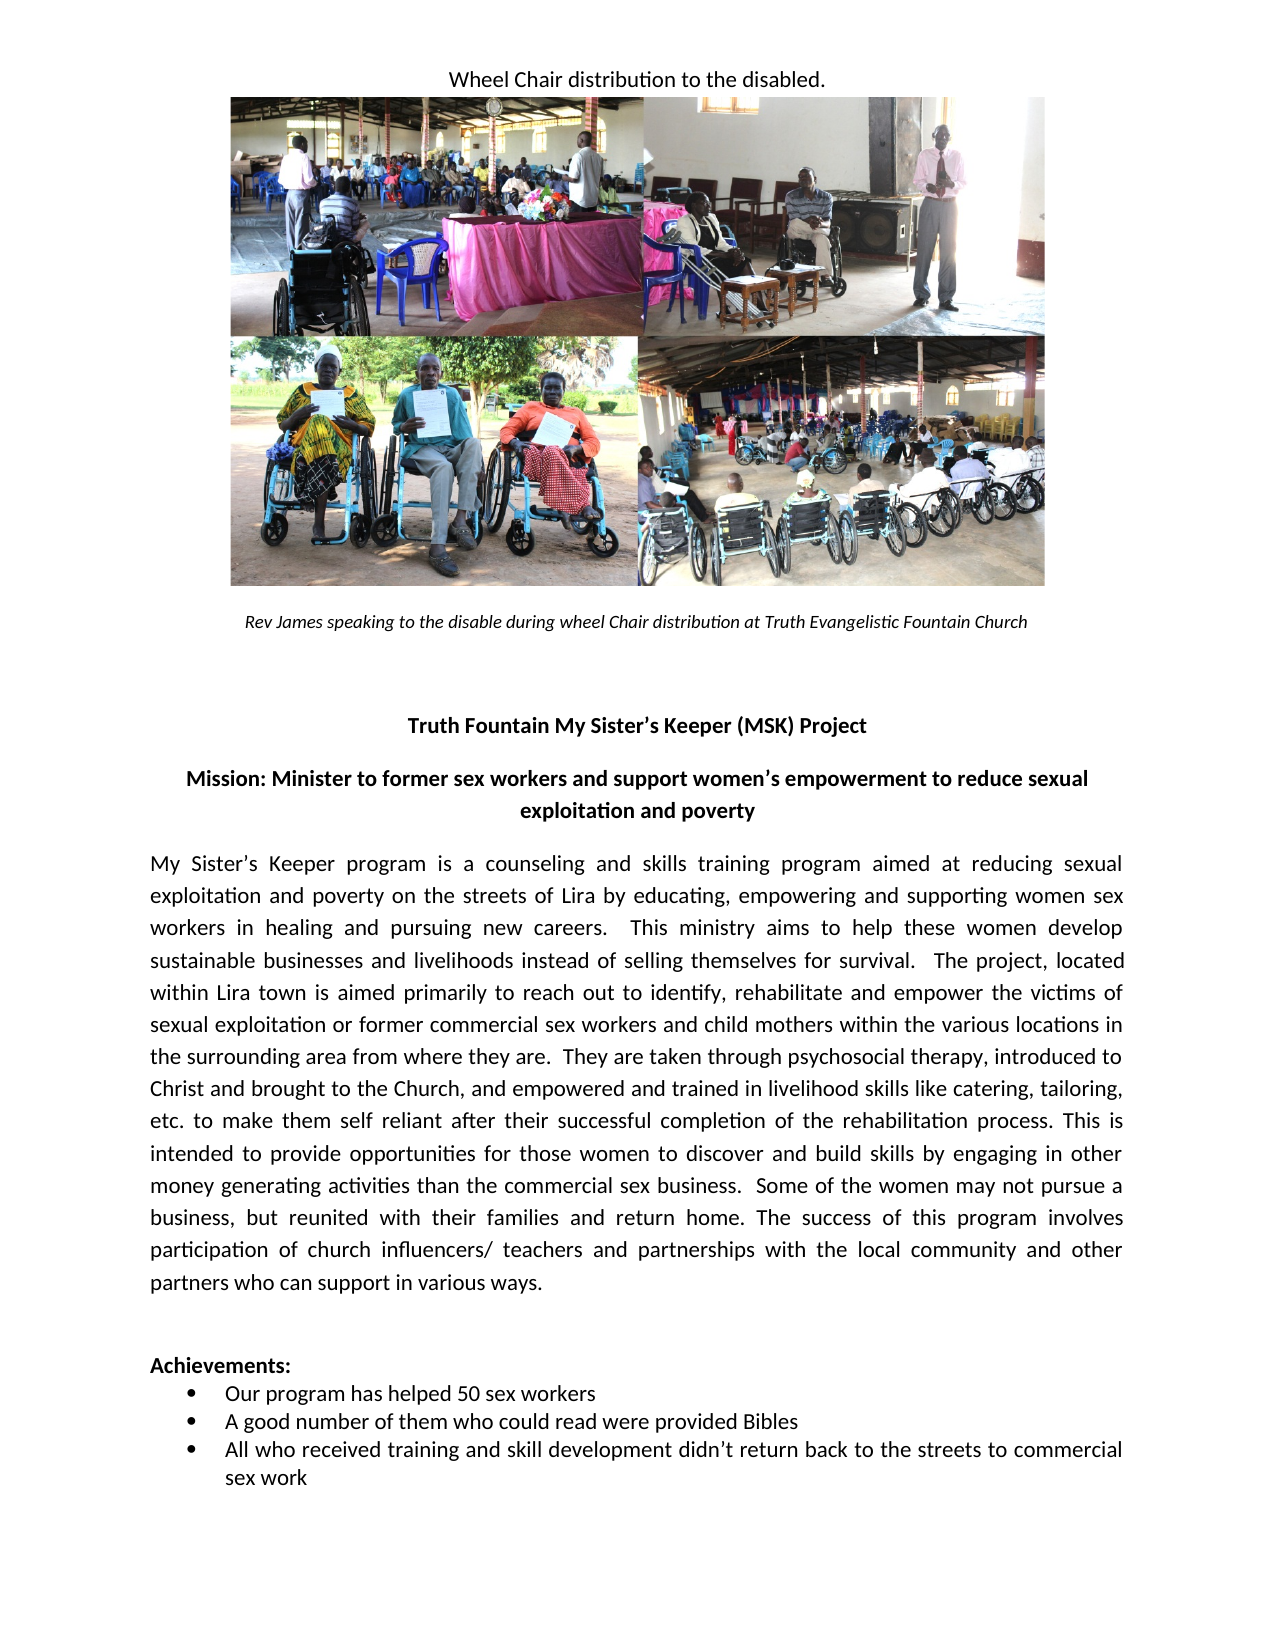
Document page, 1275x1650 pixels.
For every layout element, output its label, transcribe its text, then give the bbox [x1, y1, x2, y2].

text My Sister’s Keeper program is a counseling and skills training program aimed at reducing sexual exploitation and poverty on the streets of Lira by educating, empowering and supporting women sex workers in healing and pursuing new careers. This ministry aims to help these women develop sustainable businesses and livelihoods instead of selling themselves for survival. The project, located within Lira town is aimed primarily to reach out to identify, rehabilitate and empower the victims of sexual exploitation or former commercial sex workers and child mothers within the various locations in the surrounding area from where they are. They are taken through psychosocial therapy, introduced to Christ and brought to the Church, and empowered and trained in livelihood skills like catering, tailoring, etc. to make them self reliant after their successful completion of the rehabilitation process. This is intended to provide opportunities for those women to discover and build skills by engaging in other money generating activities than the commercial sex business. Some of the women may not pursue a business, but reunited with their families and return home. The success of this program involves participation of church influencers/ teachers and partnerships with the local community and other partners who can support in various ways. [150, 849, 1125, 1296]
picture [230, 97, 1045, 586]
list Our program has helped 50 sex workers [187, 1379, 1125, 1407]
text Achievements: [150, 1351, 1125, 1379]
text Rev James speaking to the disable during wheel Chair distribution at Truth Evangelistic Fountain Church [150, 611, 1125, 634]
list All who received training and skill development didn’t return back to the streets to commercial sex work [187, 1435, 1125, 1491]
text Truth Fountain My Sister’s Keeper (MSK) Project [150, 711, 1125, 739]
text Mission: Minister to former sex workers and support women’s empowerment to reduce sexual exploitation and poverty [150, 764, 1125, 824]
list A good number of them who could read were provided Bibles [187, 1407, 1125, 1435]
